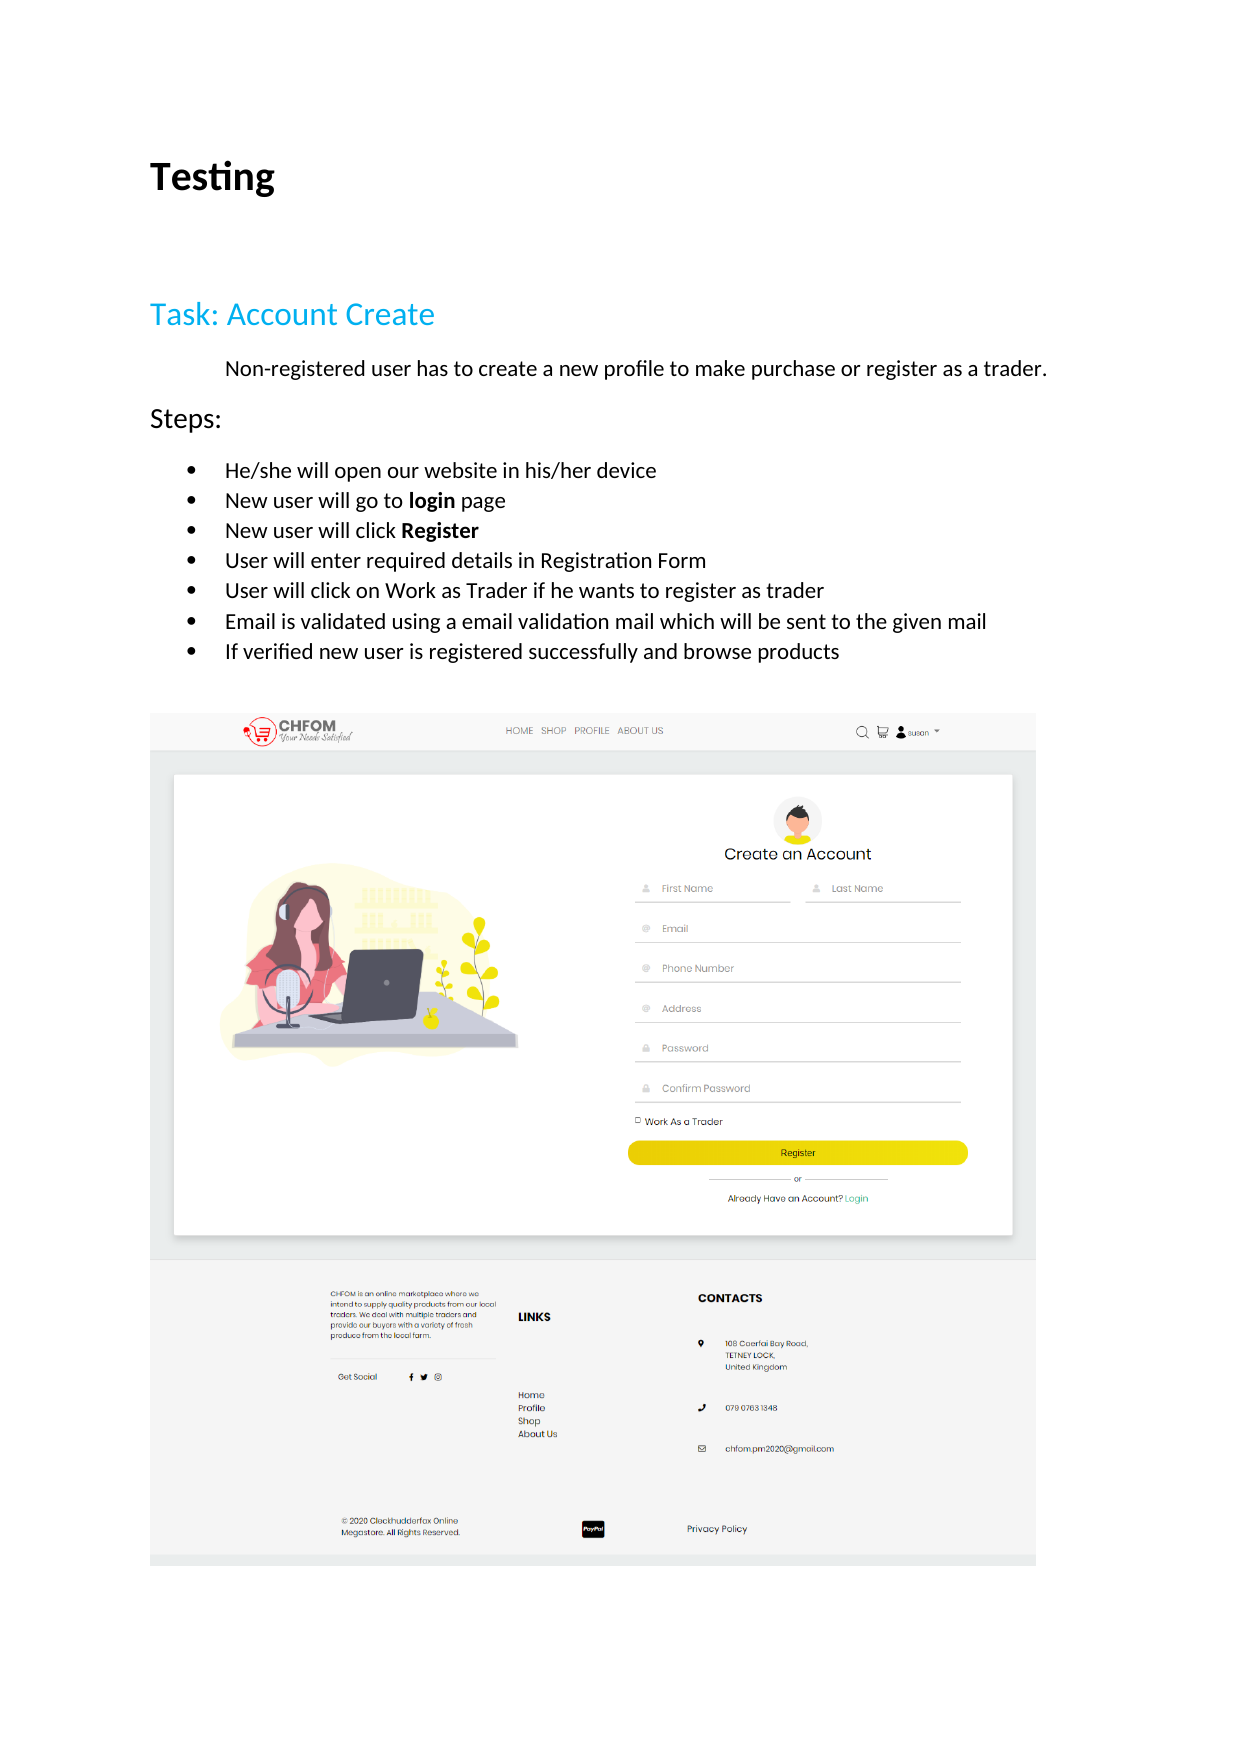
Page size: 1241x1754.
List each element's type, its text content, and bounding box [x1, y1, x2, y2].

picture [150, 713, 1036, 1566]
list New user will click Register [187, 516, 1090, 544]
list New user will go to login page [187, 486, 1090, 514]
text Non-registered user has to create a new profile to make purchase or register as a trader. [150, 354, 1090, 382]
text Task: Account Create [150, 293, 1090, 334]
list If verified new user is registered successfully and browse products [187, 637, 1090, 665]
list User will click on Work as Trader if he wants to register as trader [187, 577, 1090, 604]
list Email is validated using a email validation mail which will be sent to the given mail [187, 607, 1090, 635]
list User will enter required details in Registration Form [187, 546, 1090, 574]
text Testing [150, 150, 1090, 201]
text Steps: [150, 401, 1090, 436]
list He/she will open our website in his/her device [187, 456, 1090, 484]
